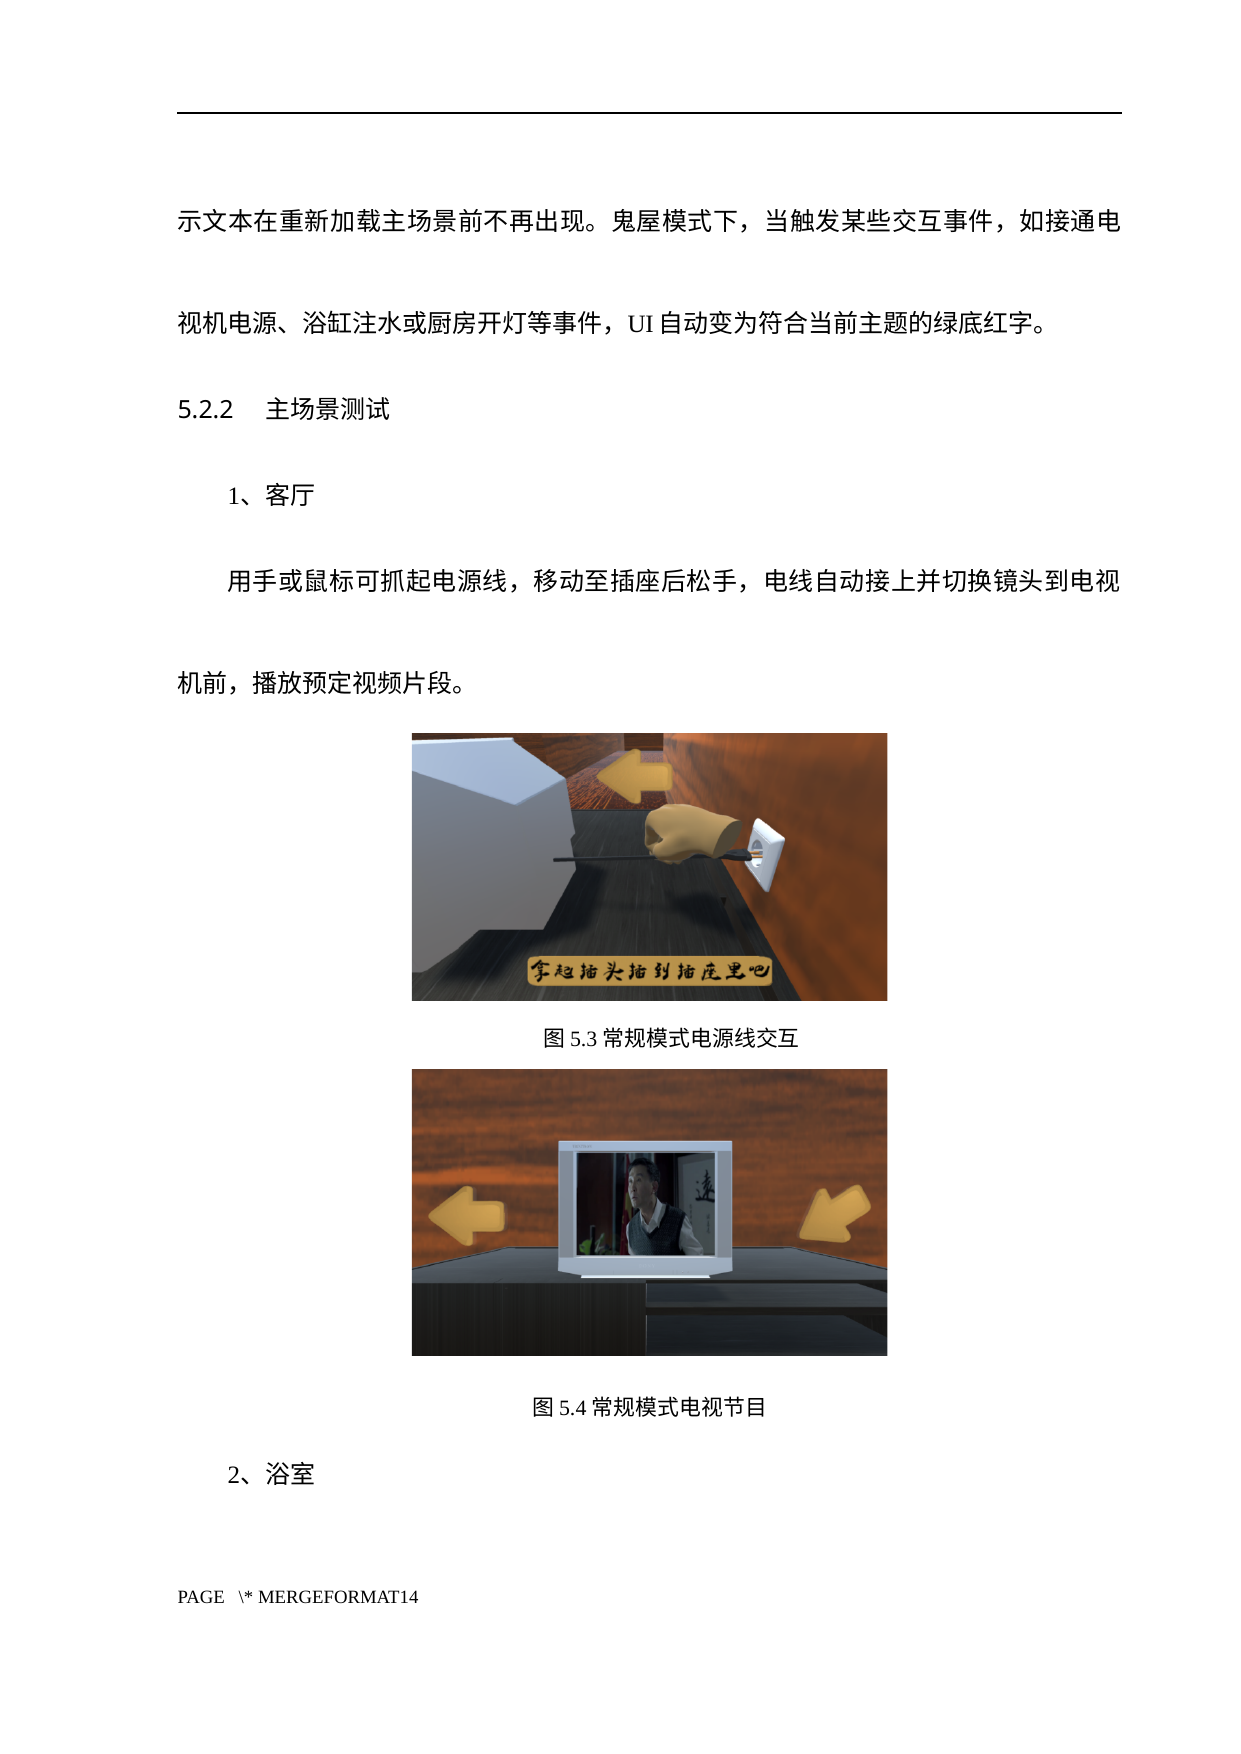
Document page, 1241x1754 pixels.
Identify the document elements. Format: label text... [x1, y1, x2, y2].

list 浴室 [177, 1439, 1122, 1507]
text 图5.4 常规模式电视节目 [177, 1389, 1122, 1423]
text 用手或鼠标可抓起电源线，移动至插座后松手，电线自动接上并切换镜头到电视机前，播放预定视频片段。 [177, 545, 1122, 715]
text 图5.3 常规模式电源线交互 [177, 1019, 1122, 1053]
list 客厅 [177, 459, 1122, 527]
picture [411, 1069, 888, 1356]
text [177, 185, 1122, 355]
picture [411, 733, 888, 1001]
subtitle 主场景测试 [177, 373, 1122, 441]
